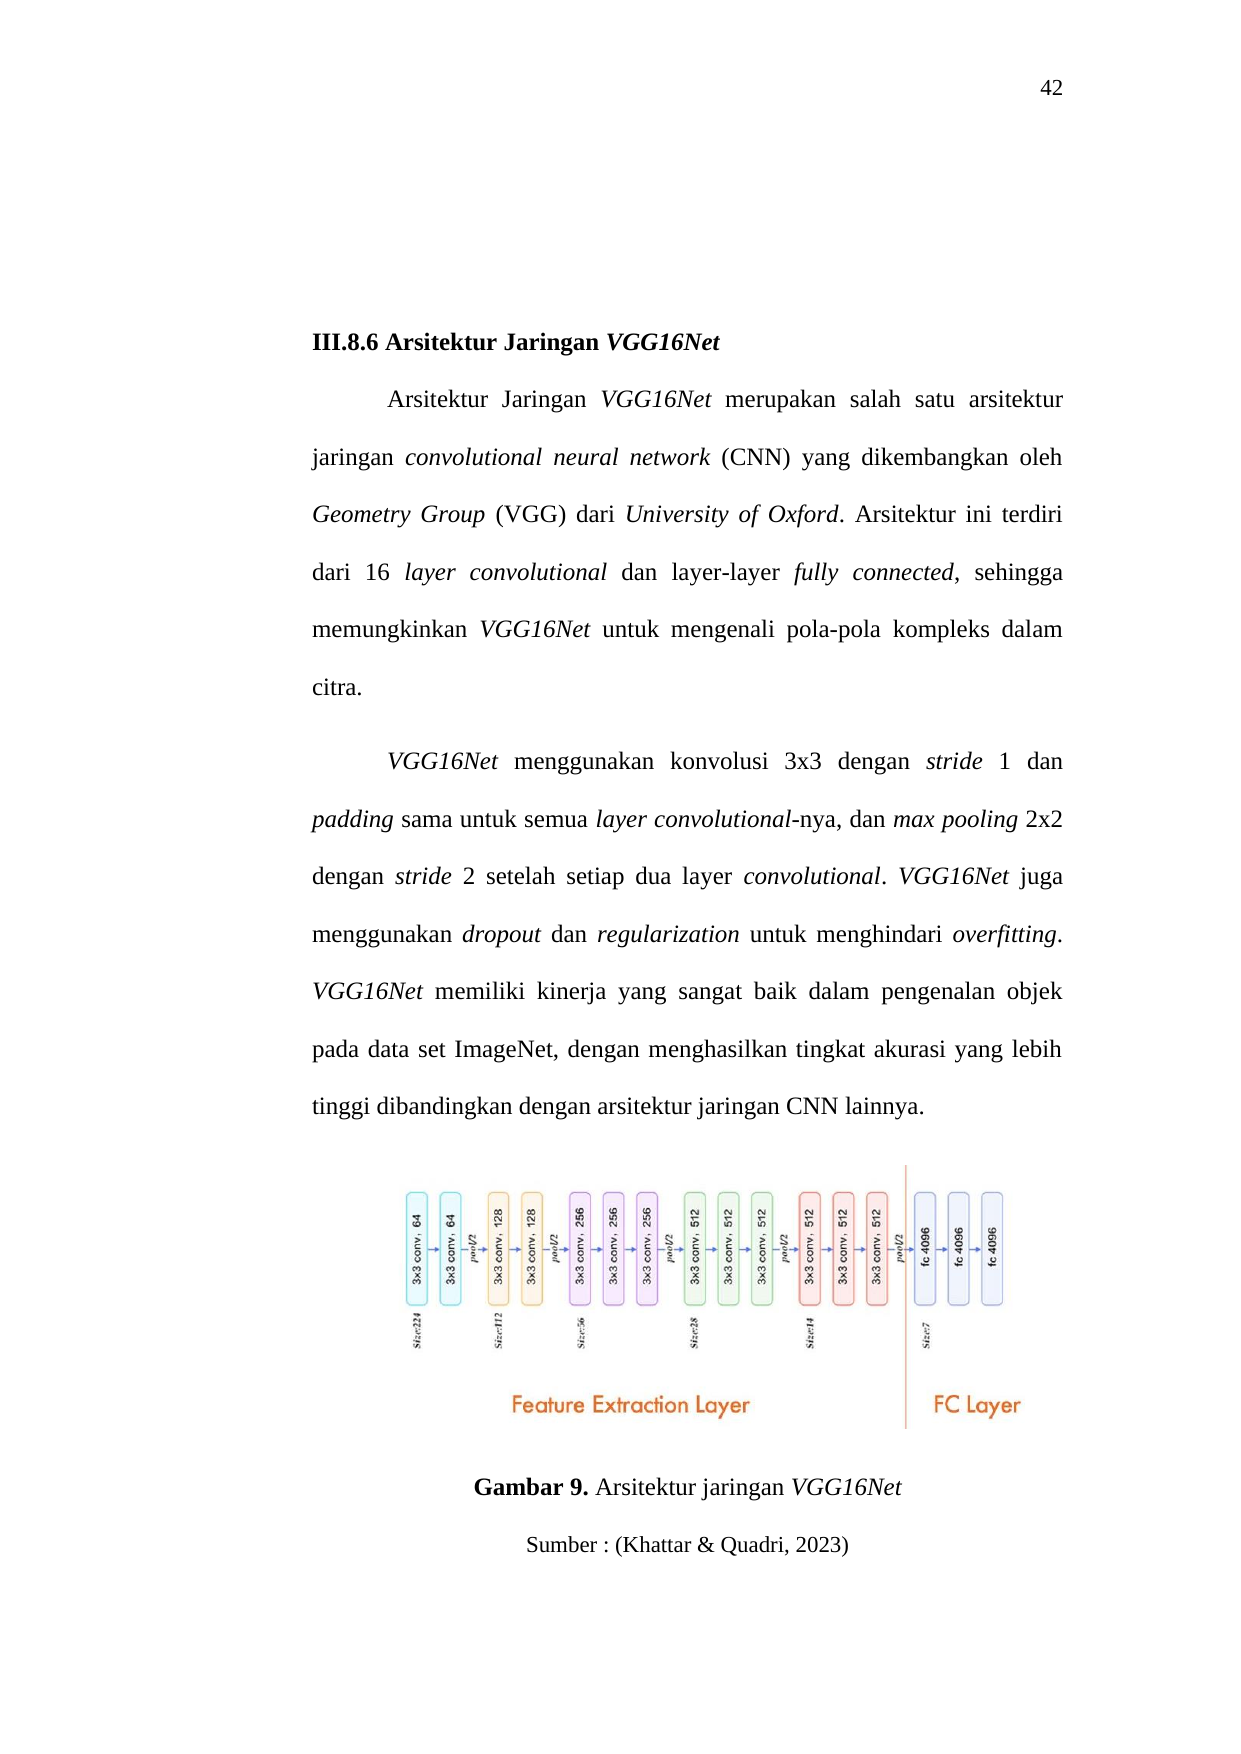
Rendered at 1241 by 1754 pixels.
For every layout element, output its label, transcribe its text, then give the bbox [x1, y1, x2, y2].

text VGG16Net menggunakan konvolusi 3x3 dengan stride 1 dan padding sama untuk semua layer convolutional-nya, dan max pooling 2x2 dengan stride 2 setelah setiap dua layer convolutional. VGG16Net juga menggunakan dropout dan regularization untuk menghindari overfitting. VGG16Net memiliki kinerja yang sangat baik dalam pengenalan objek pada data set ImageNet, dengan menghasilkan tingkat akurasi yang lebih tinggi dibandingkan dengan arsitektur jaringan CNN lainnya. [312, 746, 1063, 1120]
text Arsitektur Jaringan VGG16Net merupakan salah satu arsitektur jaringan convolutional neural network (CNN) yang dikembangkan oleh Geometry Group (VGG) dari University of Oxford. Arsitektur ini terdiri dari 16 layer convolutional dan layer-layer fully connected, sehingga memungkinkan VGG16Net untuk mengenali pola-pola kompleks dalam citra. [312, 384, 1063, 701]
text Gambar 9. Arsitektur jaringan VGG16Net [312, 1472, 1063, 1501]
picture [386, 1165, 1045, 1429]
text Sumber : [312, 1532, 1063, 1558]
subtitle Arsitektur Jaringan VGG16Net [312, 327, 1063, 356]
